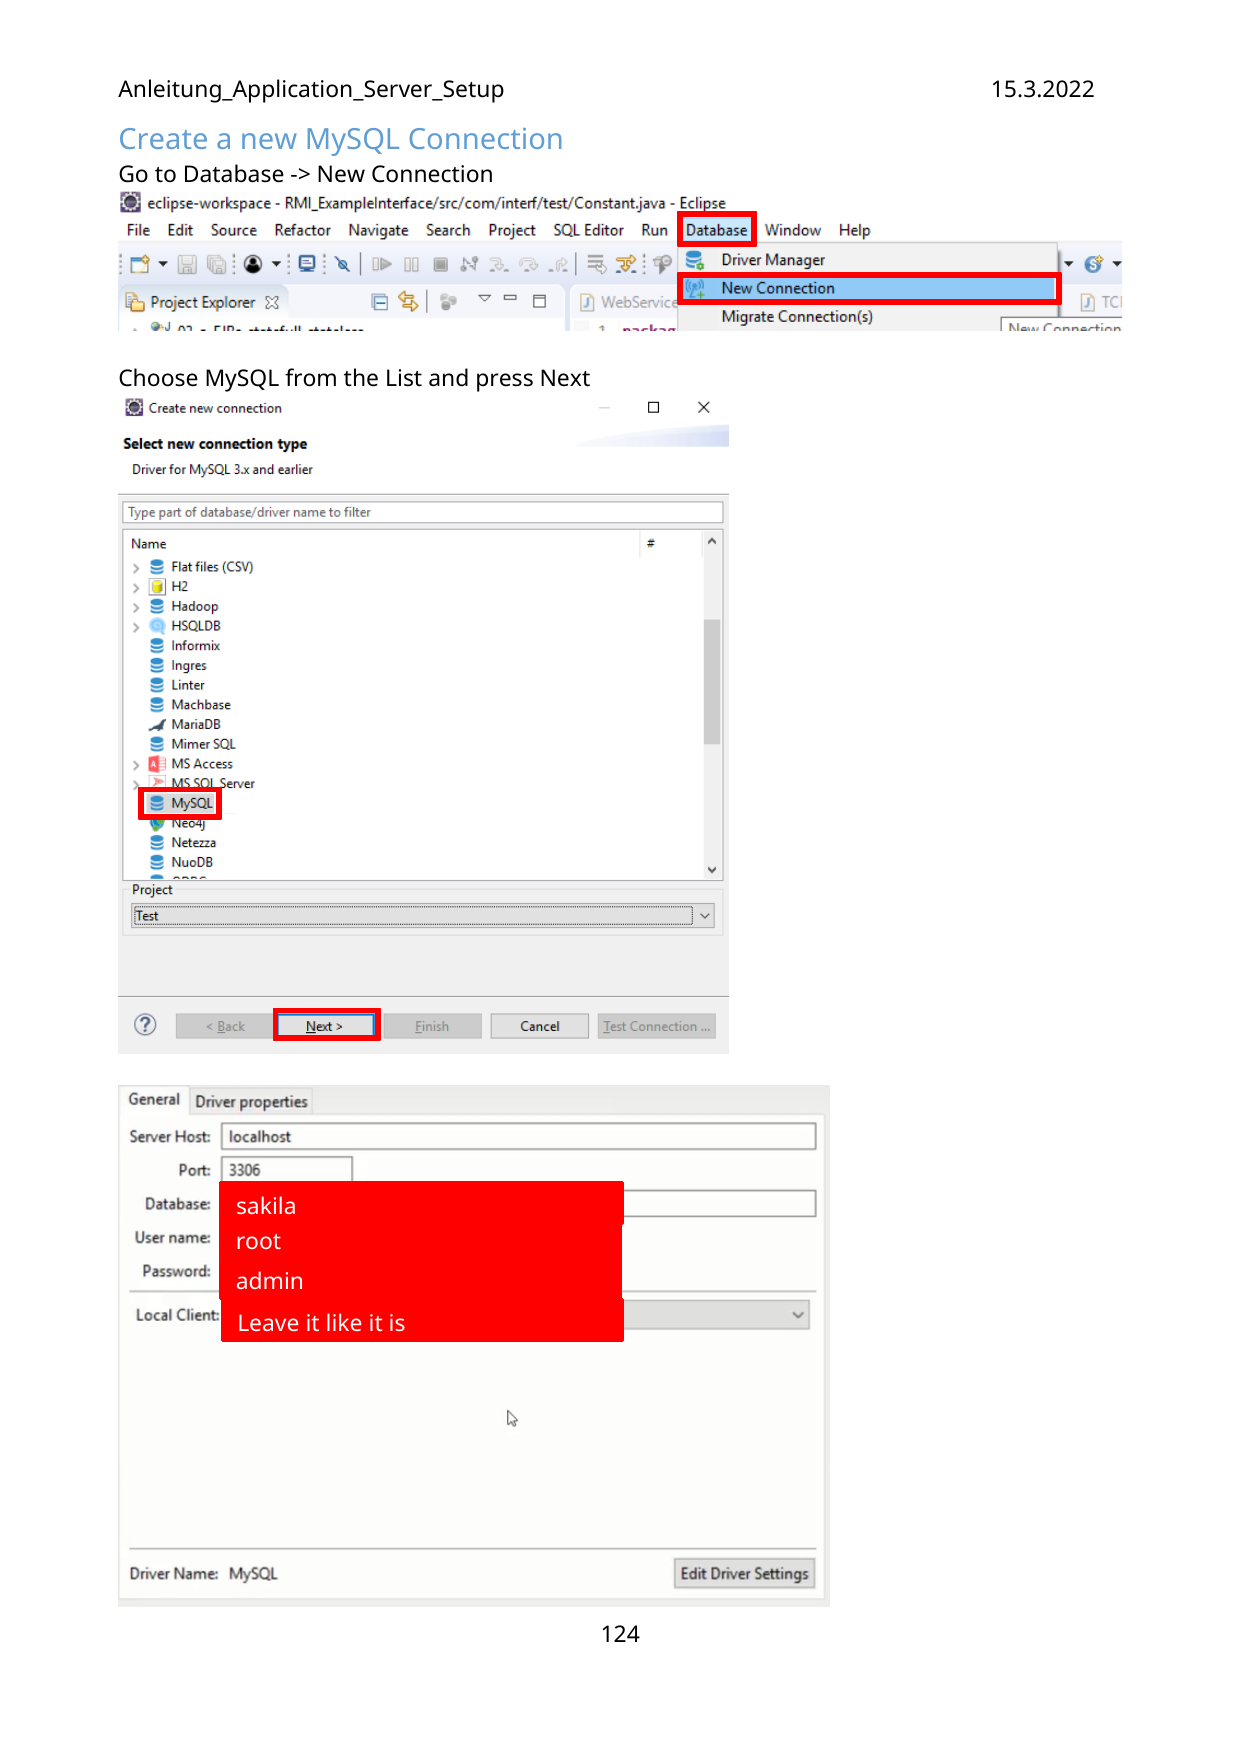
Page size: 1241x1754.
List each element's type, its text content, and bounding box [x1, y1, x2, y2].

text Choose MySQL from the List and press Next [118, 362, 1122, 393]
picture [118, 189, 1123, 331]
text Go to Database -> New Connection [118, 158, 1122, 189]
subtitle Create a new MySQL Connection [118, 118, 1122, 158]
picture [118, 392, 729, 1054]
picture [118, 1085, 830, 1607]
